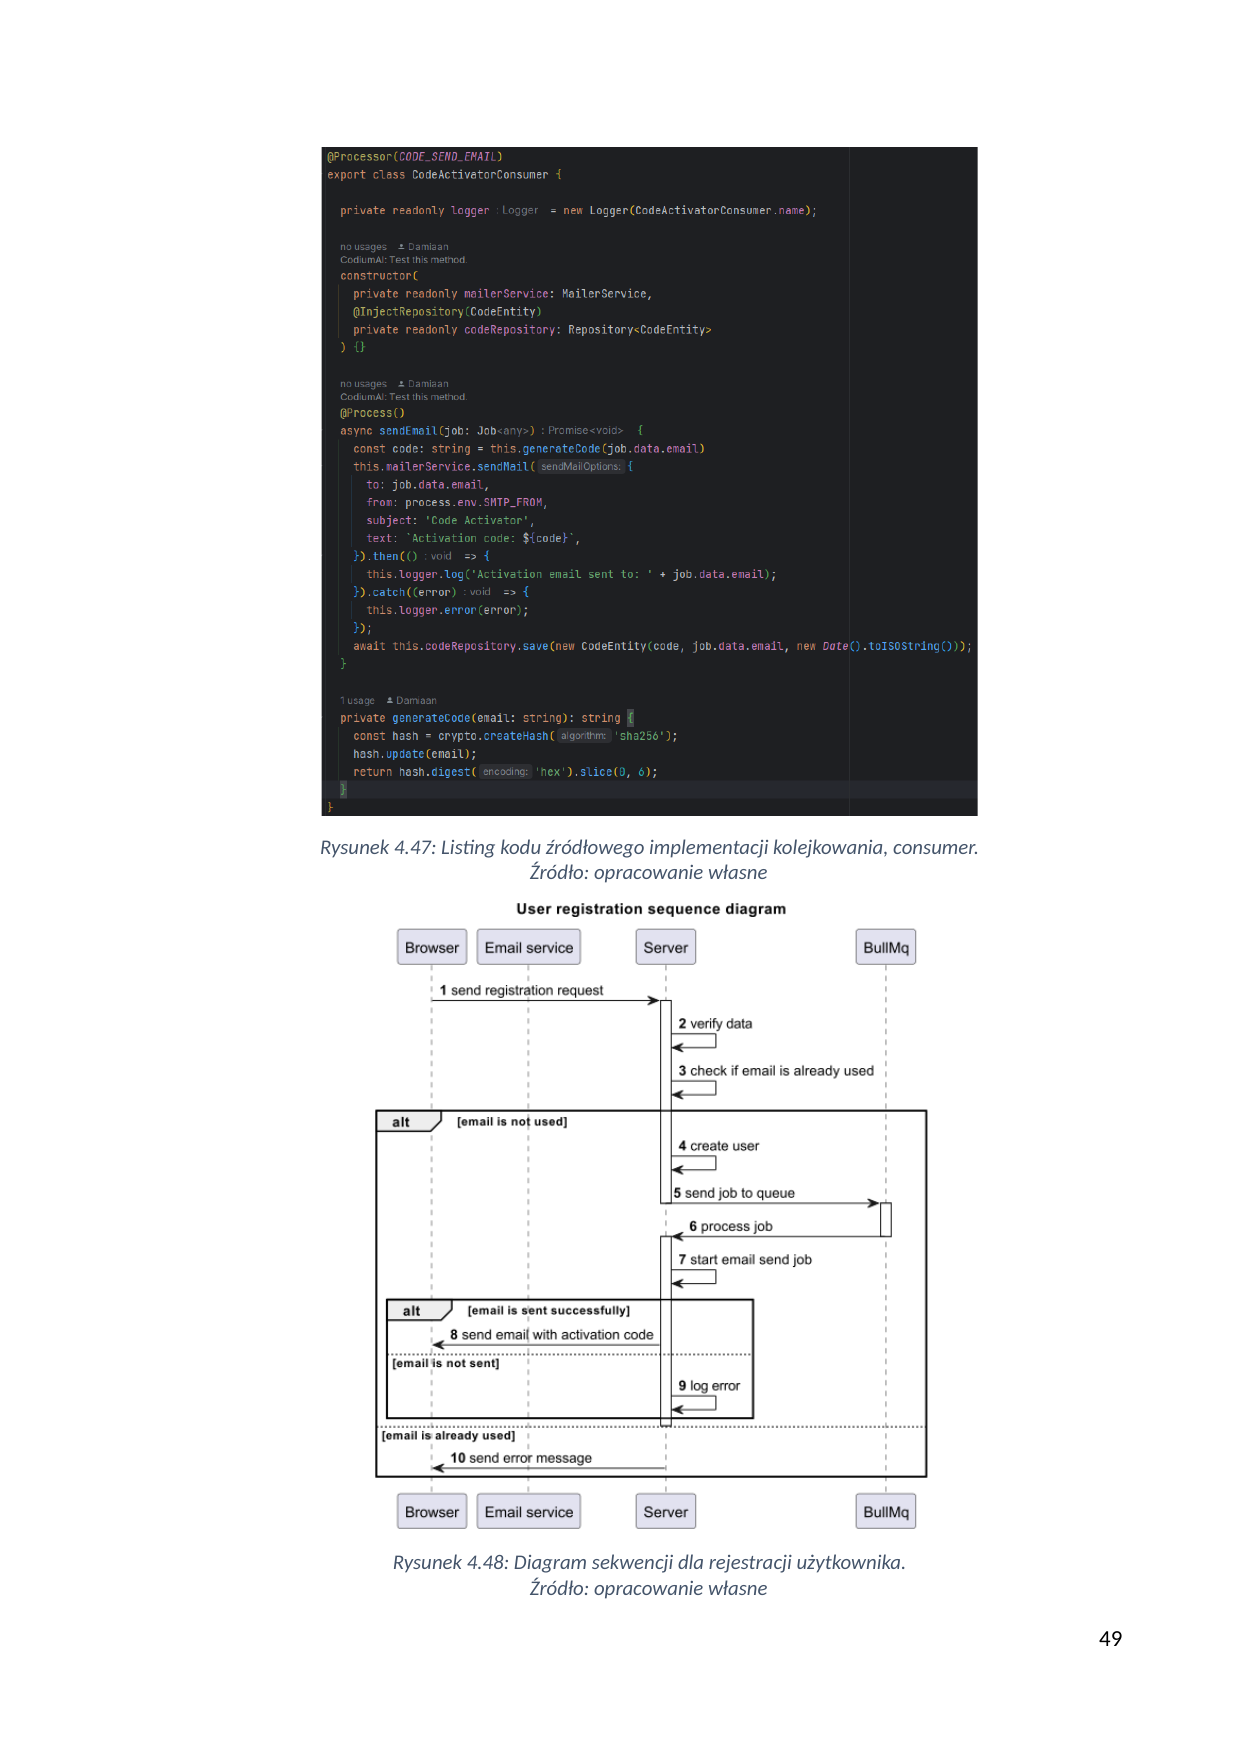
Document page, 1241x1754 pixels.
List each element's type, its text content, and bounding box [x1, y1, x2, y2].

text Źródło: opracowanie własne [177, 1575, 1122, 1600]
picture [370, 884, 929, 1531]
picture [321, 147, 978, 816]
text Źródło: opracowanie własne [177, 859, 1122, 885]
